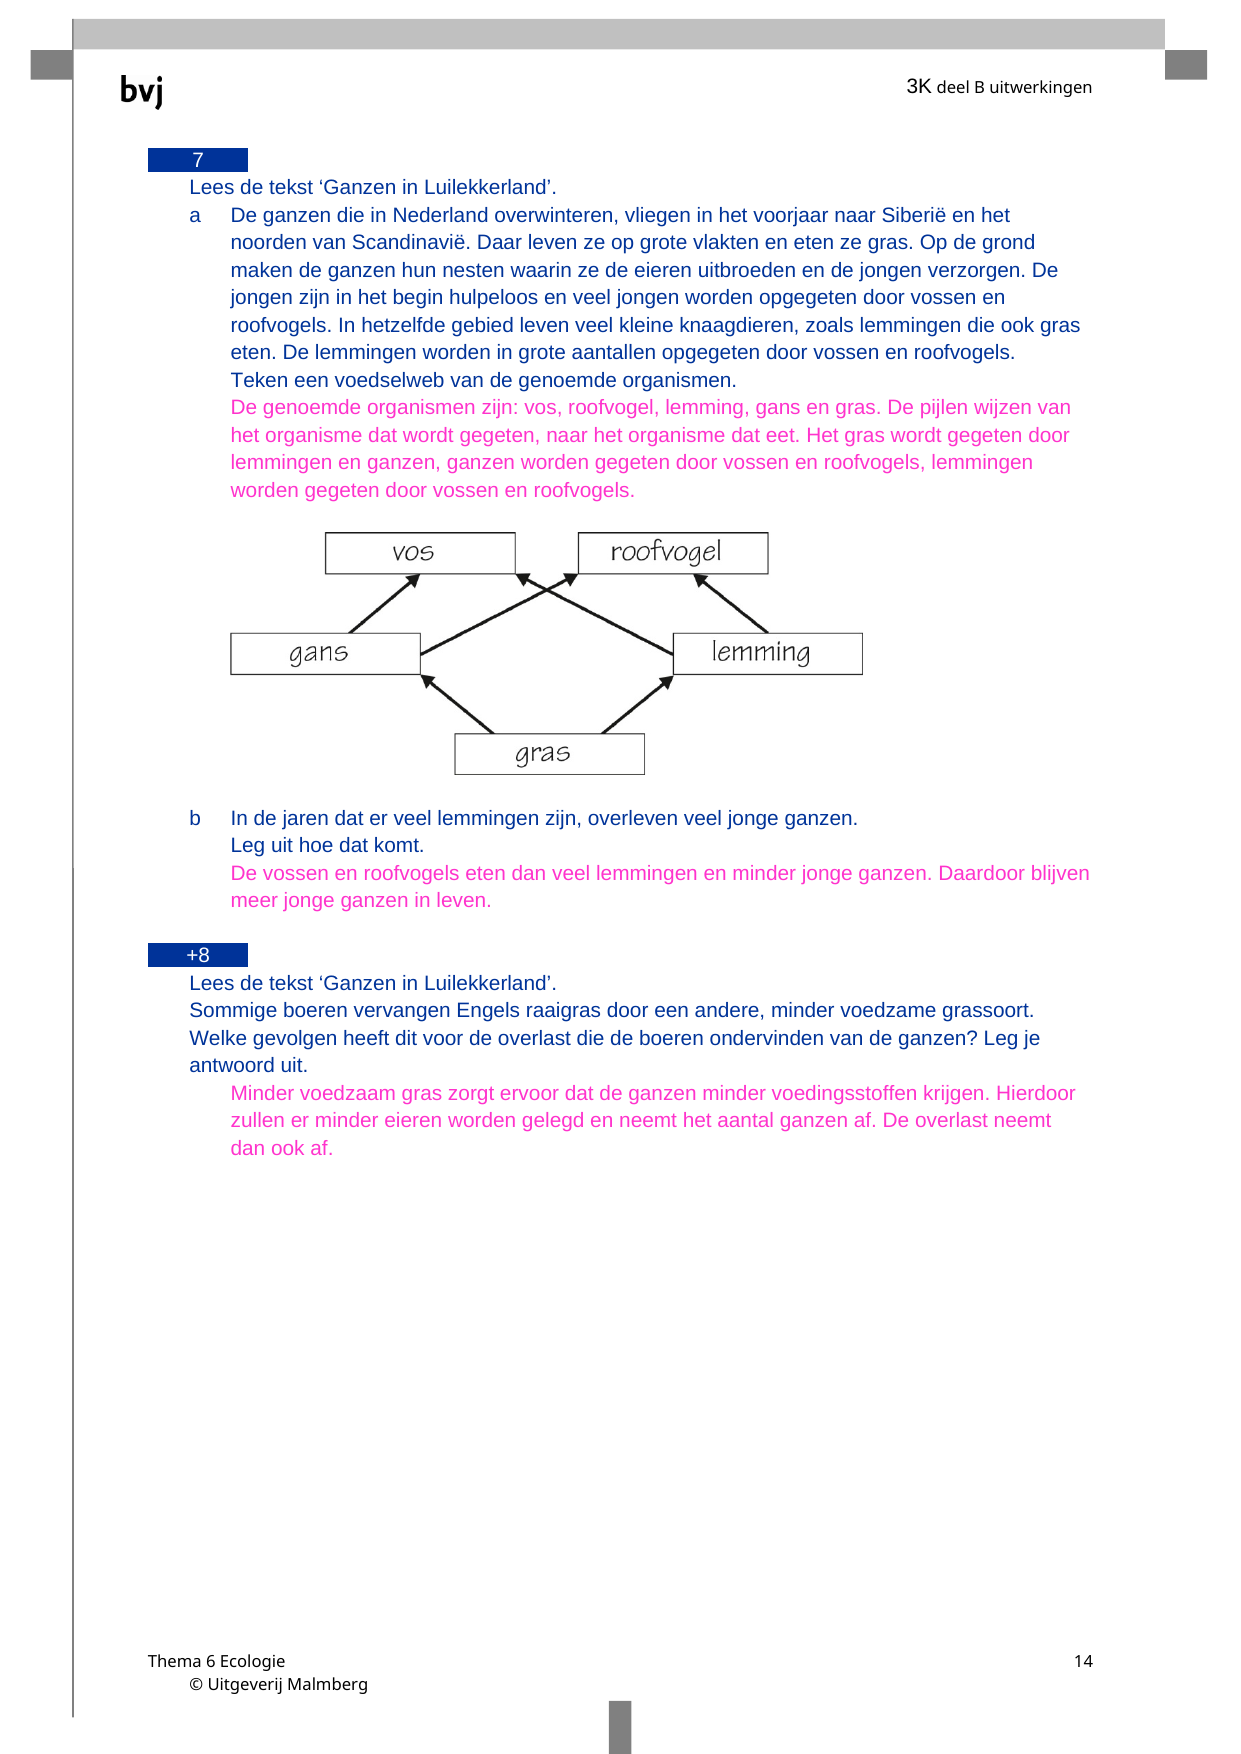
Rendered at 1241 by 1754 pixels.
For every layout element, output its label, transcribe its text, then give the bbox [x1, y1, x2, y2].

text De genoemde organismen zijn: vos, roofvogel, lemming, gans en gras. De pijlen wijzen van het organisme dat wordt gegeten, naar het organisme dat eet. Het gras wordt gegeten door lemmingen en ganzen, ganzen worden gegeten door vossen en roofvogels, lemmingen worden gegeten door vossen en roofvogels. [230, 395, 1092, 502]
text Welke gevolgen heeft dit voor de overlast die de boeren ondervinden van de ganzen? Leg je antwoord uit. [189, 1026, 1092, 1077]
text Lees de tekst ‘Ganzen in Luilekkerland’. [189, 971, 1092, 995]
text Lees de tekst ‘Ganzen in Luilekkerland’. [189, 175, 1092, 199]
text Leg uit hoe dat komt. [230, 833, 1092, 857]
picture [230, 532, 863, 775]
text De vossen en roofvogels eten dan veel lemmingen en minder jonge ganzen. Daardoor blijven meer jonge ganzen in leven. [230, 861, 1092, 912]
picture [121, 75, 162, 110]
text Teken een voedselweb van de genoemde organismen. [230, 368, 1092, 392]
text +8 [148, 943, 248, 967]
text 7 [148, 148, 248, 172]
text b In de jaren dat er veel lemmingen zijn, overleven veel jonge ganzen. [189, 806, 1092, 830]
text Minder voedzaam gras zorgt ervoor dat de ganzen minder voedingsstoffen krijgen. Hierdoor zullen er minder eieren worden gelegd en neemt het aantal ganzen af. De overlast neemt dan ook af. [230, 1081, 1092, 1160]
text a De ganzen die in Nederland overwinteren, vliegen in het voorjaar naar Siberië en het noorden van Scandinavië. Daar leven ze op grote vlakten en eten ze gras. Op de grond maken de ganzen hun nesten waarin ze de eieren uitbroeden en de jongen verzorgen. De jongen zijn in het begin hulpeloos en veel jongen worden opgegeten door vossen en roofvogels. In hetzelfde gebied leven veel kleine knaagdieren, zoals lemmingen die ook gras eten. De lemmingen worden in grote aantallen opgegeten door vossen en roofvogels. [189, 203, 1092, 364]
text Sommige boeren vervangen Engels raaigras door een andere, minder voedzame grassoort. [189, 998, 1092, 1022]
